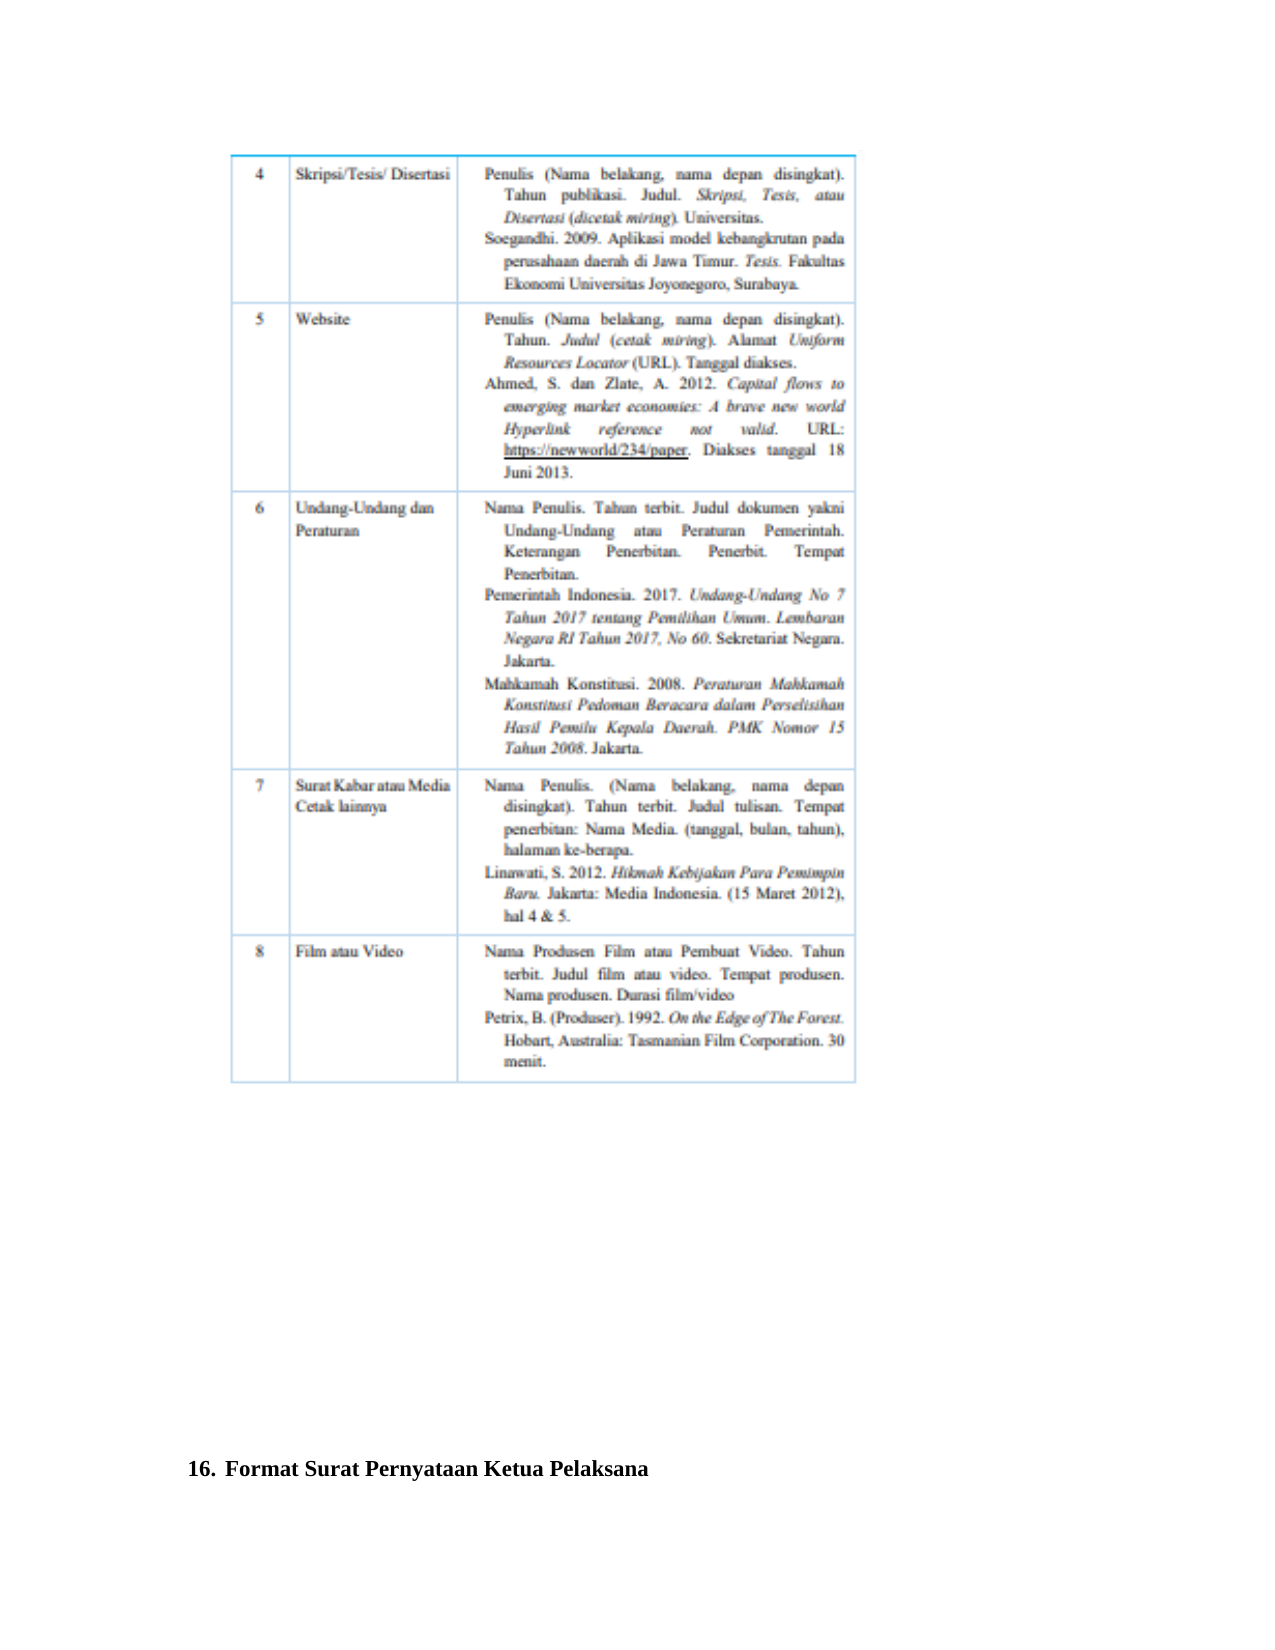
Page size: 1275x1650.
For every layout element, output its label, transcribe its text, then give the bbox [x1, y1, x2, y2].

picture [225, 150, 865, 1088]
list Format Surat Pernyataan Ketua Pelaksana [187, 1455, 1125, 1481]
